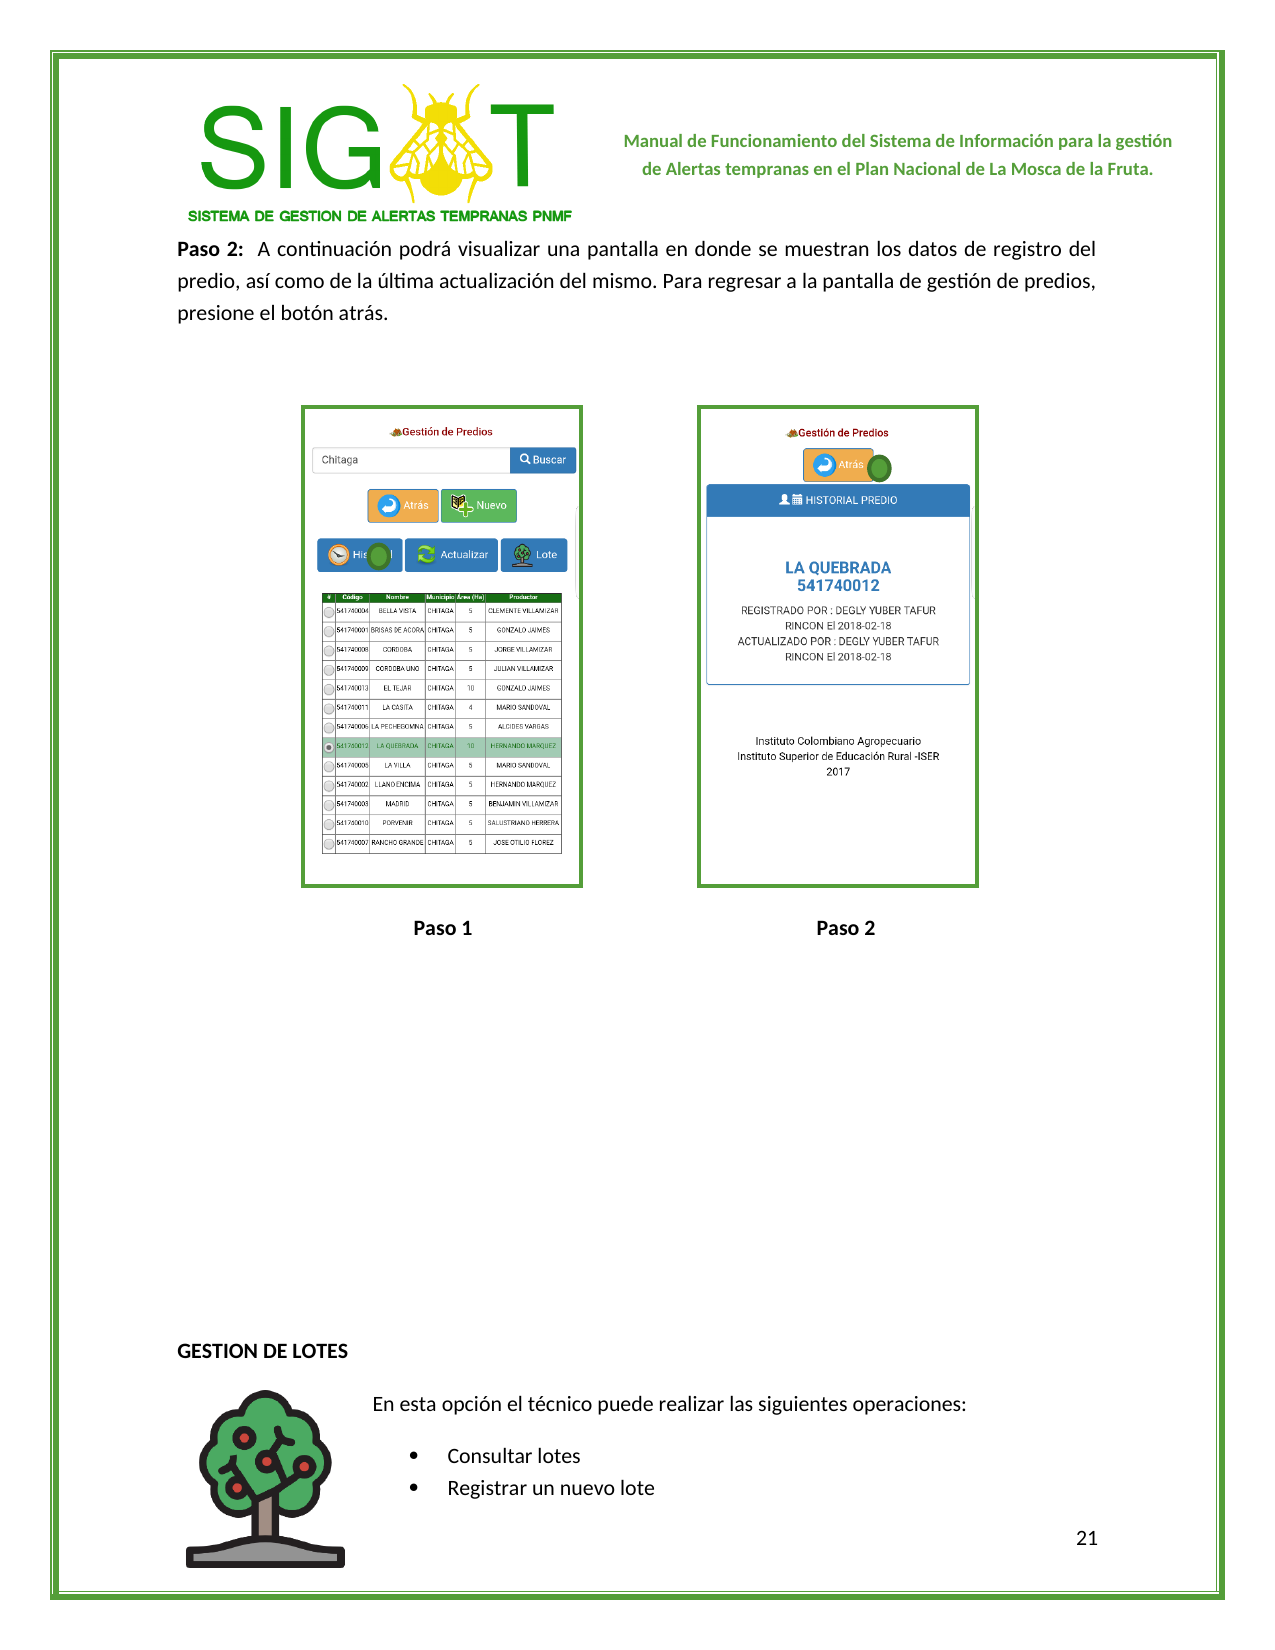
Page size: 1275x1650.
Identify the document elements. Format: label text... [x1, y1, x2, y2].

picture [177, 73, 574, 236]
picture [176, 1390, 354, 1568]
text Paso 2: A continuación podrá visualizar una pantalla en donde se muestran los datos de registro del predio, así como de la última actualización del mismo. Para regresar a la pantalla de gestión de predios, presione el botón atrás. [177, 236, 1098, 326]
list Registrar un nuevo lote [354, 1474, 1098, 1501]
text En esta opción el técnico puede realizar las siguientes operaciones: [354, 1390, 1098, 1416]
list Consultar lotes [354, 1442, 1098, 1469]
picture [305, 409, 579, 884]
text Paso 1 Paso 2 [177, 914, 1098, 941]
text GESTION DE LOTES [177, 1337, 1098, 1363]
picture [701, 409, 975, 884]
